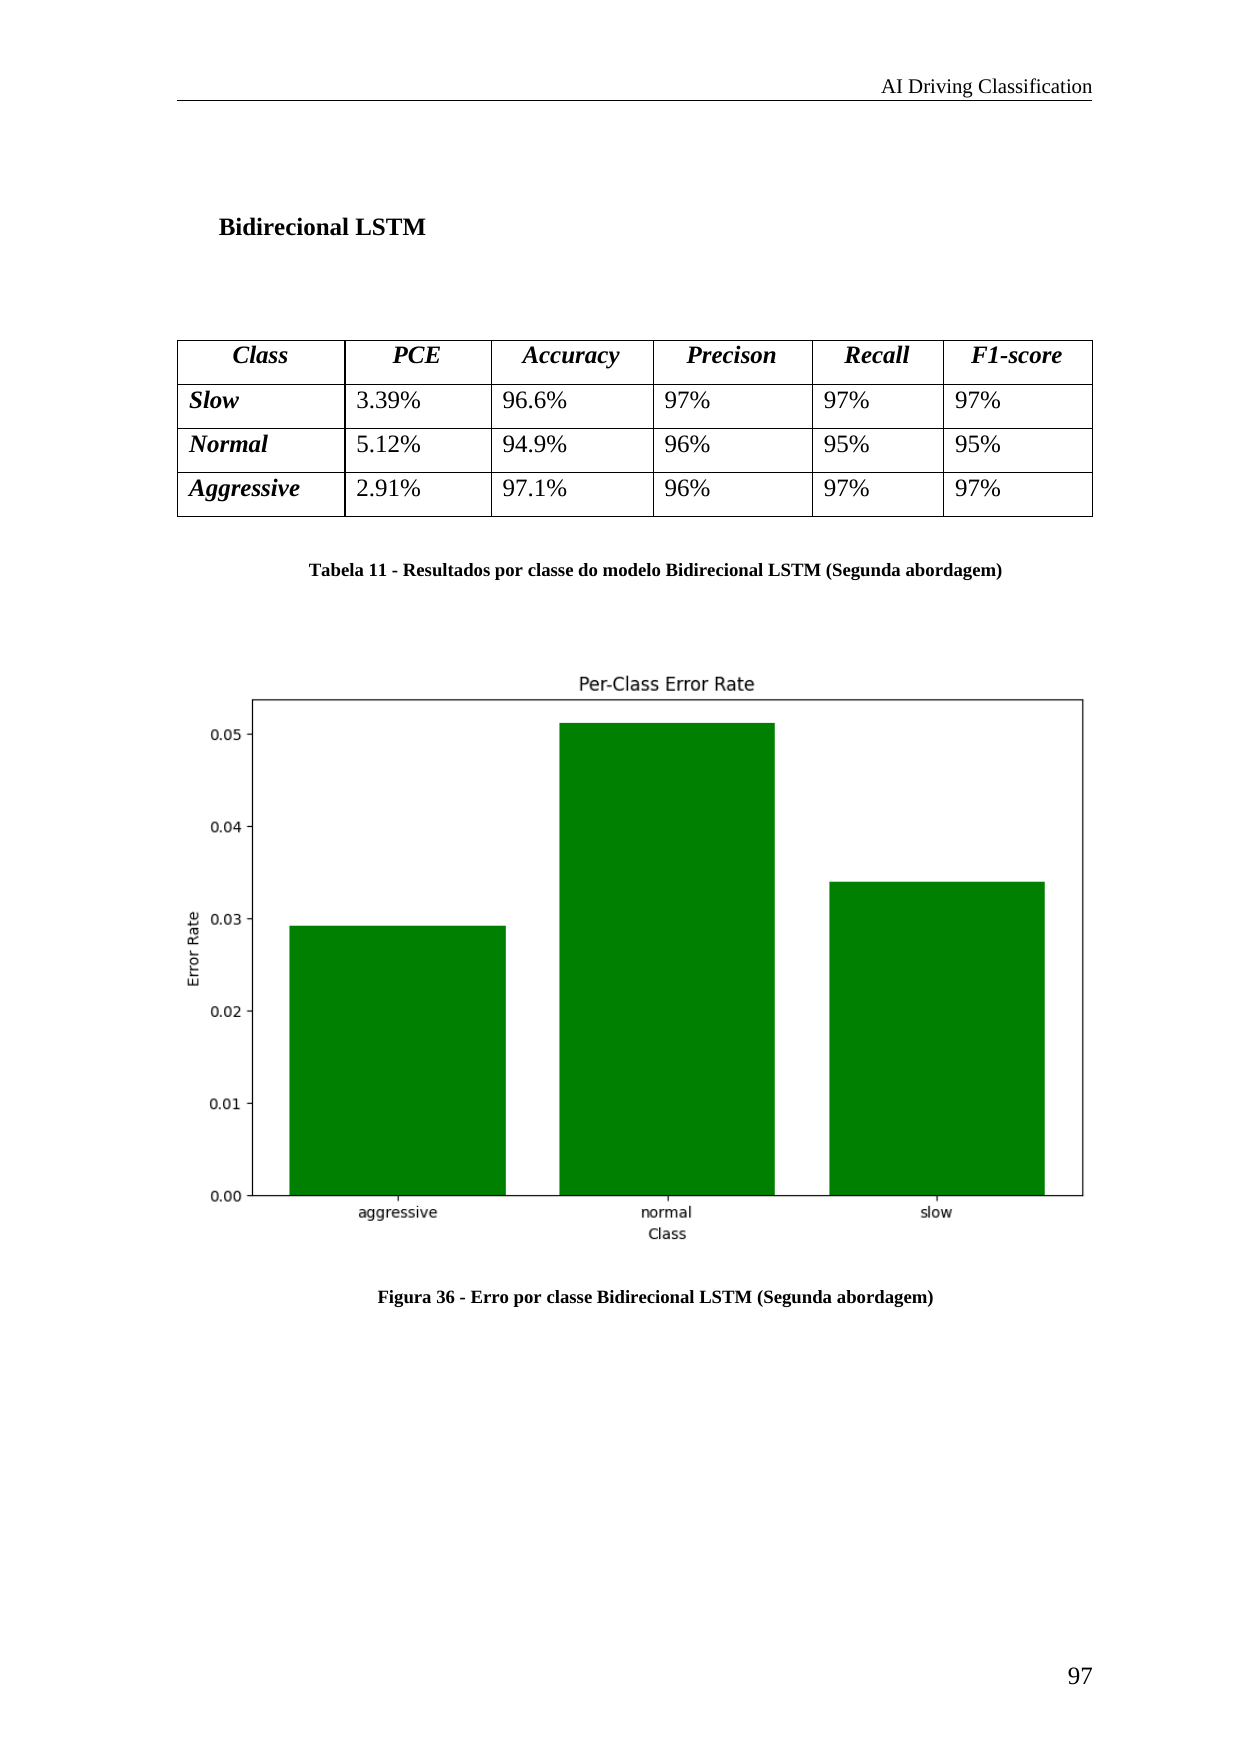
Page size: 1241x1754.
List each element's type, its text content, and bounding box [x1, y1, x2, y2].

text Bidirecional LSTM [177, 212, 1092, 240]
table_cell 96.6% [492, 385, 653, 428]
table_cell 97% [813, 385, 943, 428]
table_header Recall [813, 341, 943, 384]
table_cell Normal [178, 429, 344, 472]
table_cell 2.91% [346, 473, 491, 516]
table_header PCE [346, 341, 491, 384]
table_cell 97% [654, 385, 812, 428]
table_header Accuracy [492, 341, 653, 384]
table_cell 96% [654, 473, 812, 516]
table_cell Aggressive [178, 473, 344, 516]
table_cell 3.39% [346, 385, 491, 428]
table_cell 94.9% [492, 429, 653, 472]
table_cell 97% [813, 473, 943, 516]
table_header Class [178, 341, 344, 384]
table_header Precison [654, 341, 812, 384]
table_cell 95% [813, 429, 943, 472]
picture [177, 665, 1093, 1252]
table_cell 97.1% [492, 473, 653, 516]
table_cell 5.12% [346, 429, 491, 472]
table_cell 97% [944, 385, 1092, 428]
table_cell Slow [178, 385, 344, 428]
table_cell 95% [944, 429, 1092, 472]
table_cell 97% [944, 473, 1092, 516]
table_header F1-score [944, 341, 1092, 384]
table_cell 96% [654, 429, 812, 472]
